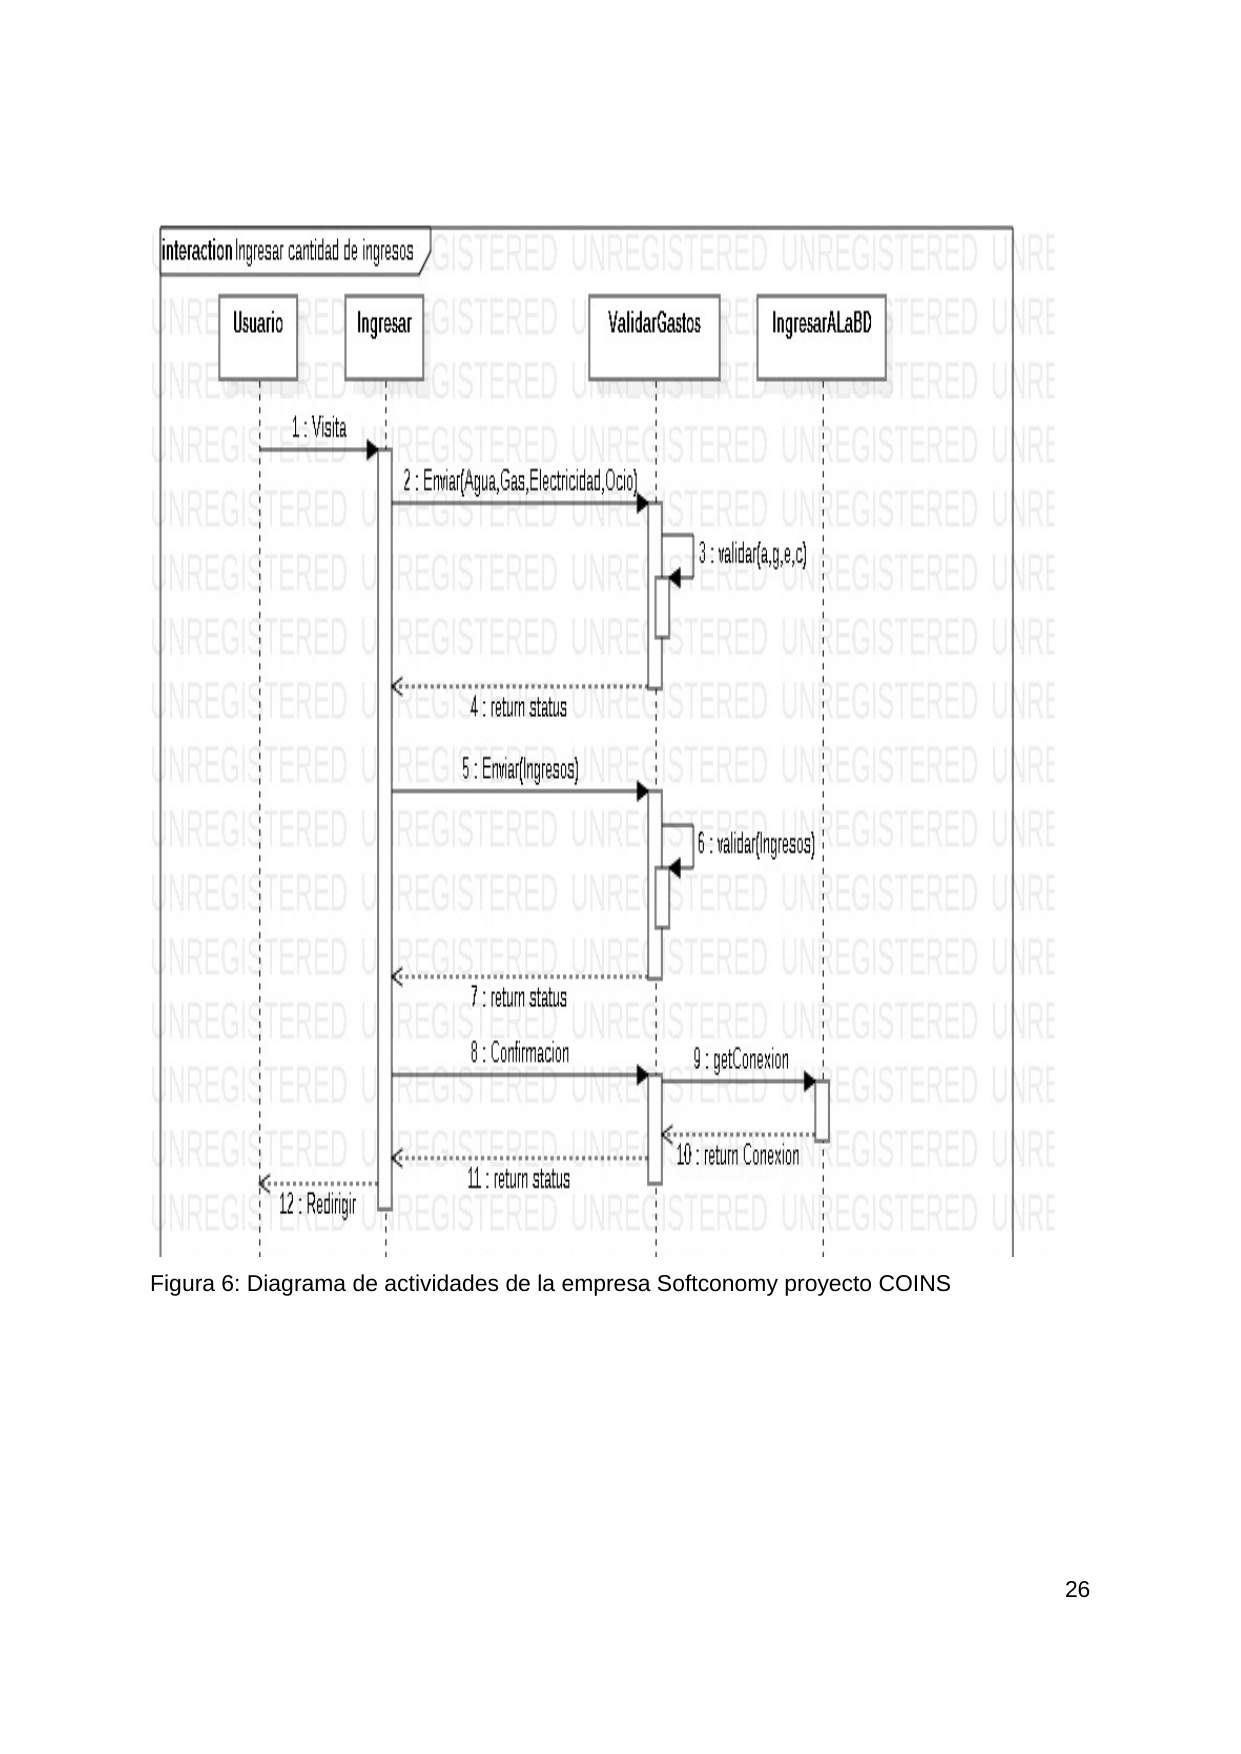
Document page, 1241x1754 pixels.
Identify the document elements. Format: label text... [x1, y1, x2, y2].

text Figura 6: Diagrama de actividades de la empresa Softconomy proyecto COINS [150, 1269, 1090, 1296]
picture [150, 208, 1055, 1257]
